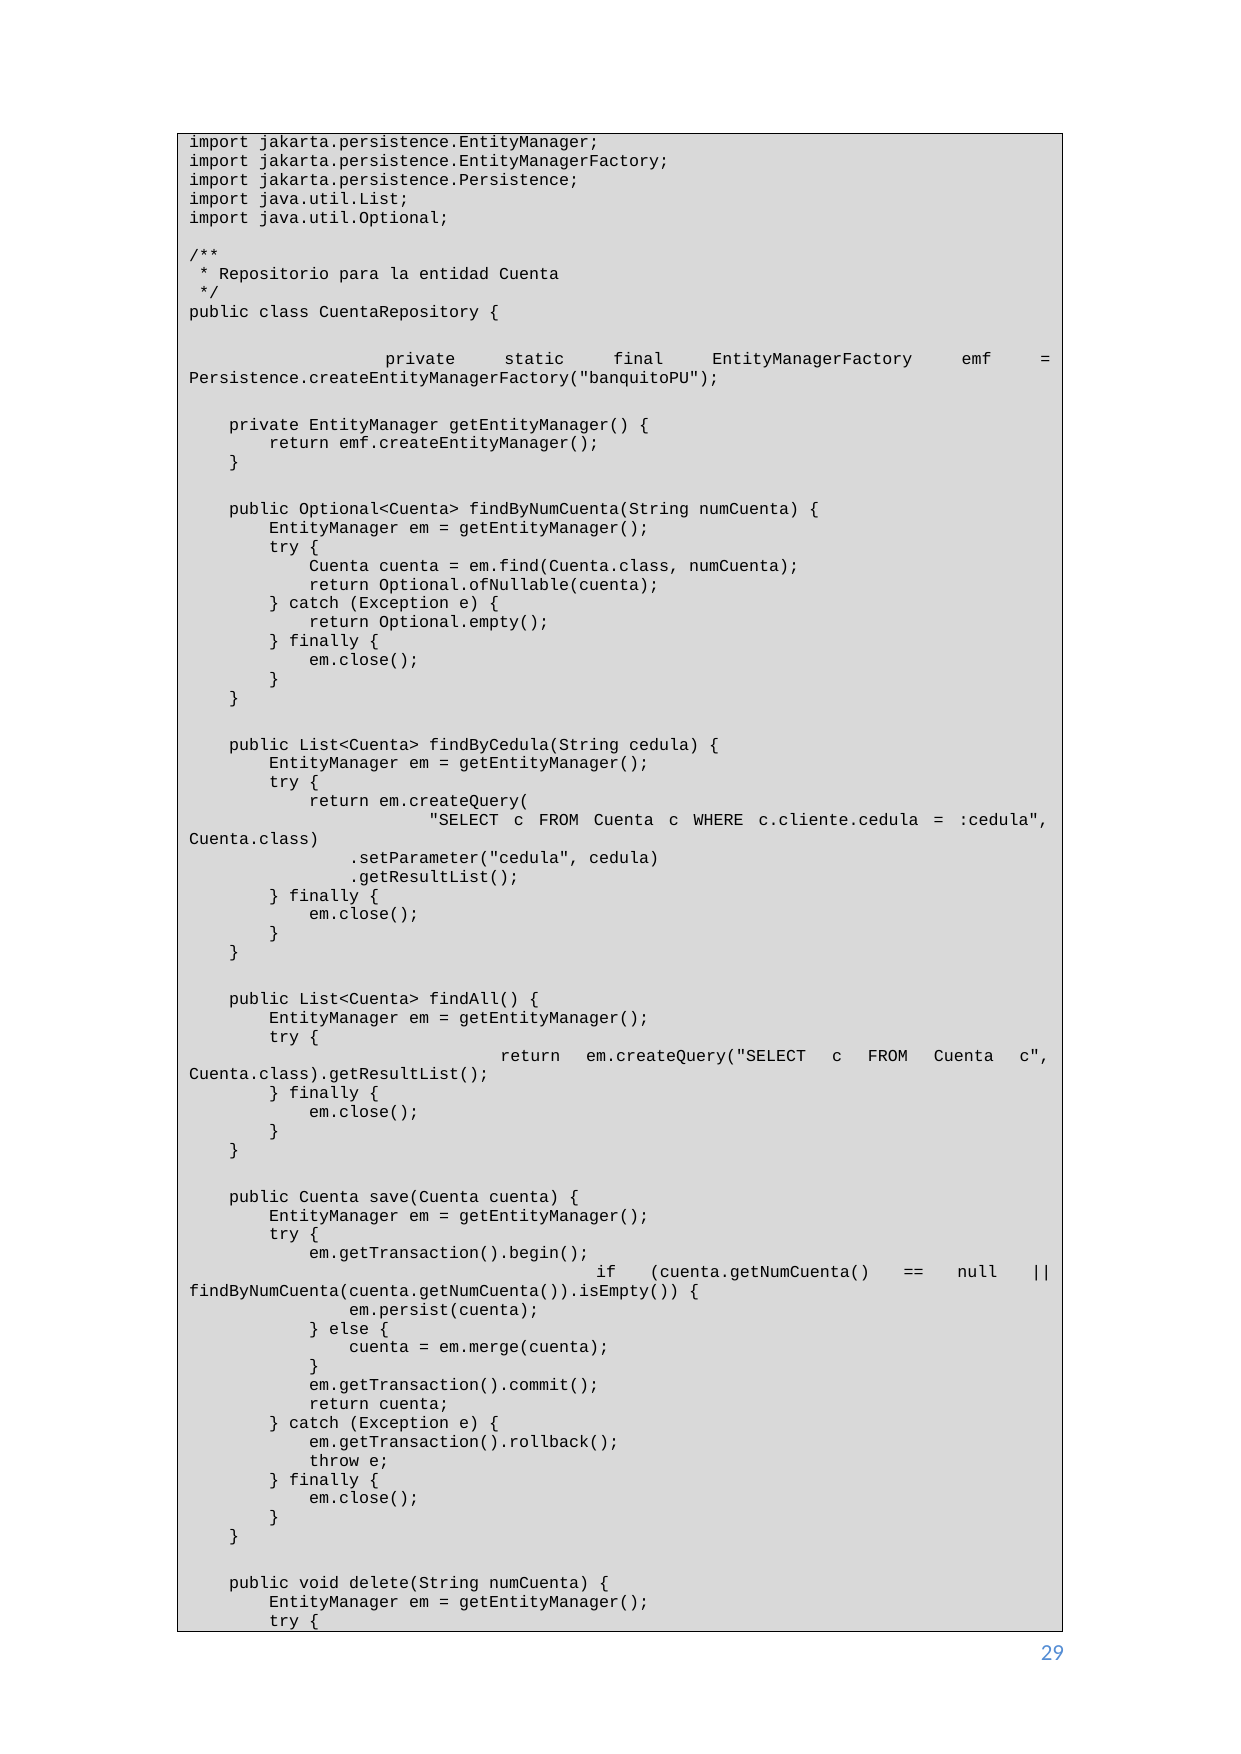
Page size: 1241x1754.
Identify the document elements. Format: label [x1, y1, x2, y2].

table_header [178, 134, 1062, 1631]
